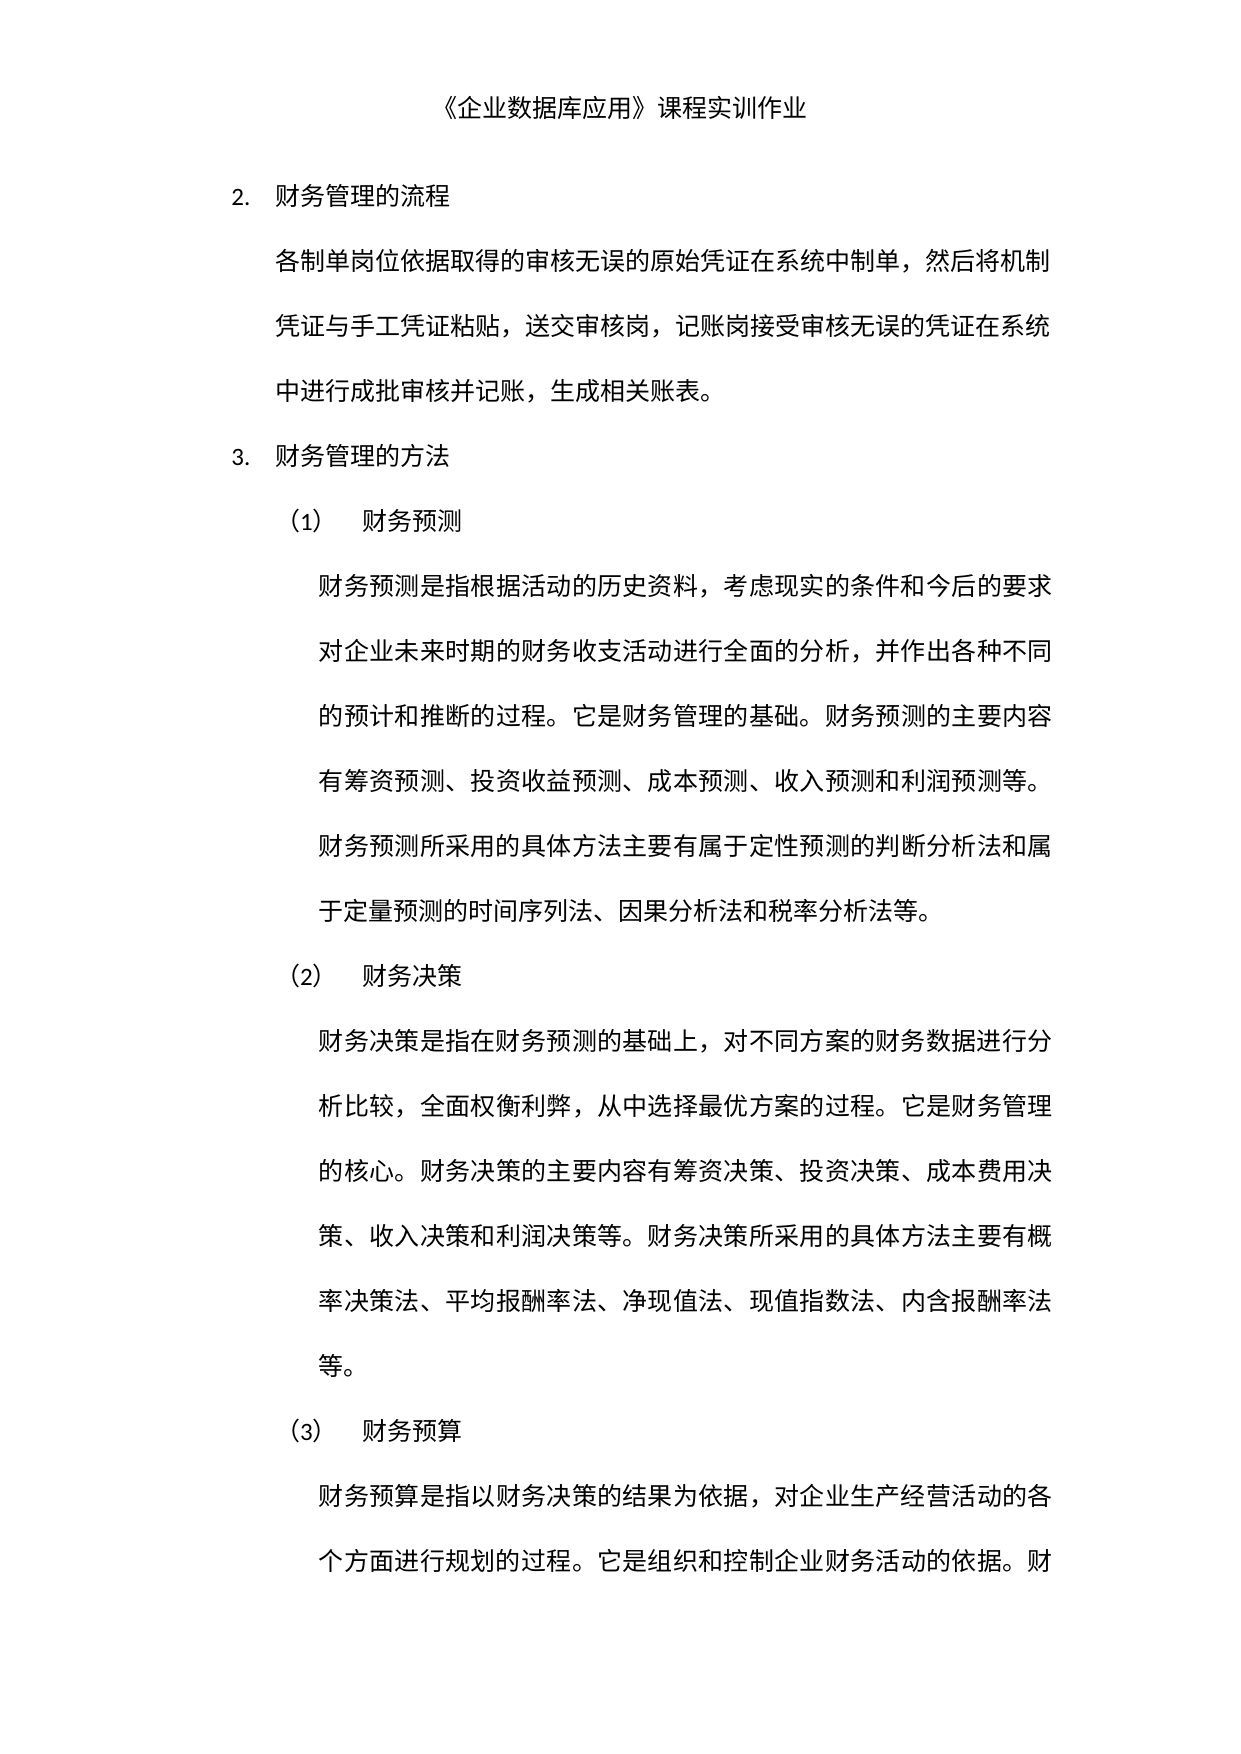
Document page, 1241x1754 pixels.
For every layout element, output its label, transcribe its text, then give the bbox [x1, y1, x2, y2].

list 财务预测 [275, 487, 1053, 552]
list 财务管理的方法 [231, 422, 1053, 487]
text 财务预测是指根据活动的历史资料，考虑现实的条件和今后的要求，对企业未来时期的财务收支活动进行全面的分析，并作出各种不同的预计和推断的过程。它是财务管理的基础。财务预测的主要内容有筹资预测、投资收益预测、成本预测、收入预测和利润预测等。财务预测所采用的具体方法主要有属于定性预测的判断分析法和属于定量预测的时间序列法、因果分析法和税率分析法等。 [319, 552, 1053, 942]
text 各制单岗位依据取得的审核无误的原始凭证在系统中制单，然后将机制凭证与手工凭证粘贴，送交审核岗，记账岗接受审核无误的凭证在系统中进行成批审核并记账，生成相关账表。 [275, 227, 1053, 422]
list 财务管理的流程 [231, 162, 1053, 227]
list 财务决策 [275, 942, 1053, 1007]
list 财务预算 [275, 1397, 1053, 1462]
text 财务决策是指在财务预测的基础上，对不同方案的财务数据进行分析比较，全面权衡利弊，从中选择最优方案的过程。它是财务管理的核心。财务决策的主要内容有筹资决策、投资决策、成本费用决策、收入决策和利润决策等。财务决策所采用的具体方法主要有概率决策法、平均报酬率法、净现值法、现值指数法、内含报酬率法等。 [319, 1007, 1053, 1397]
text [319, 1462, 1053, 1592]
